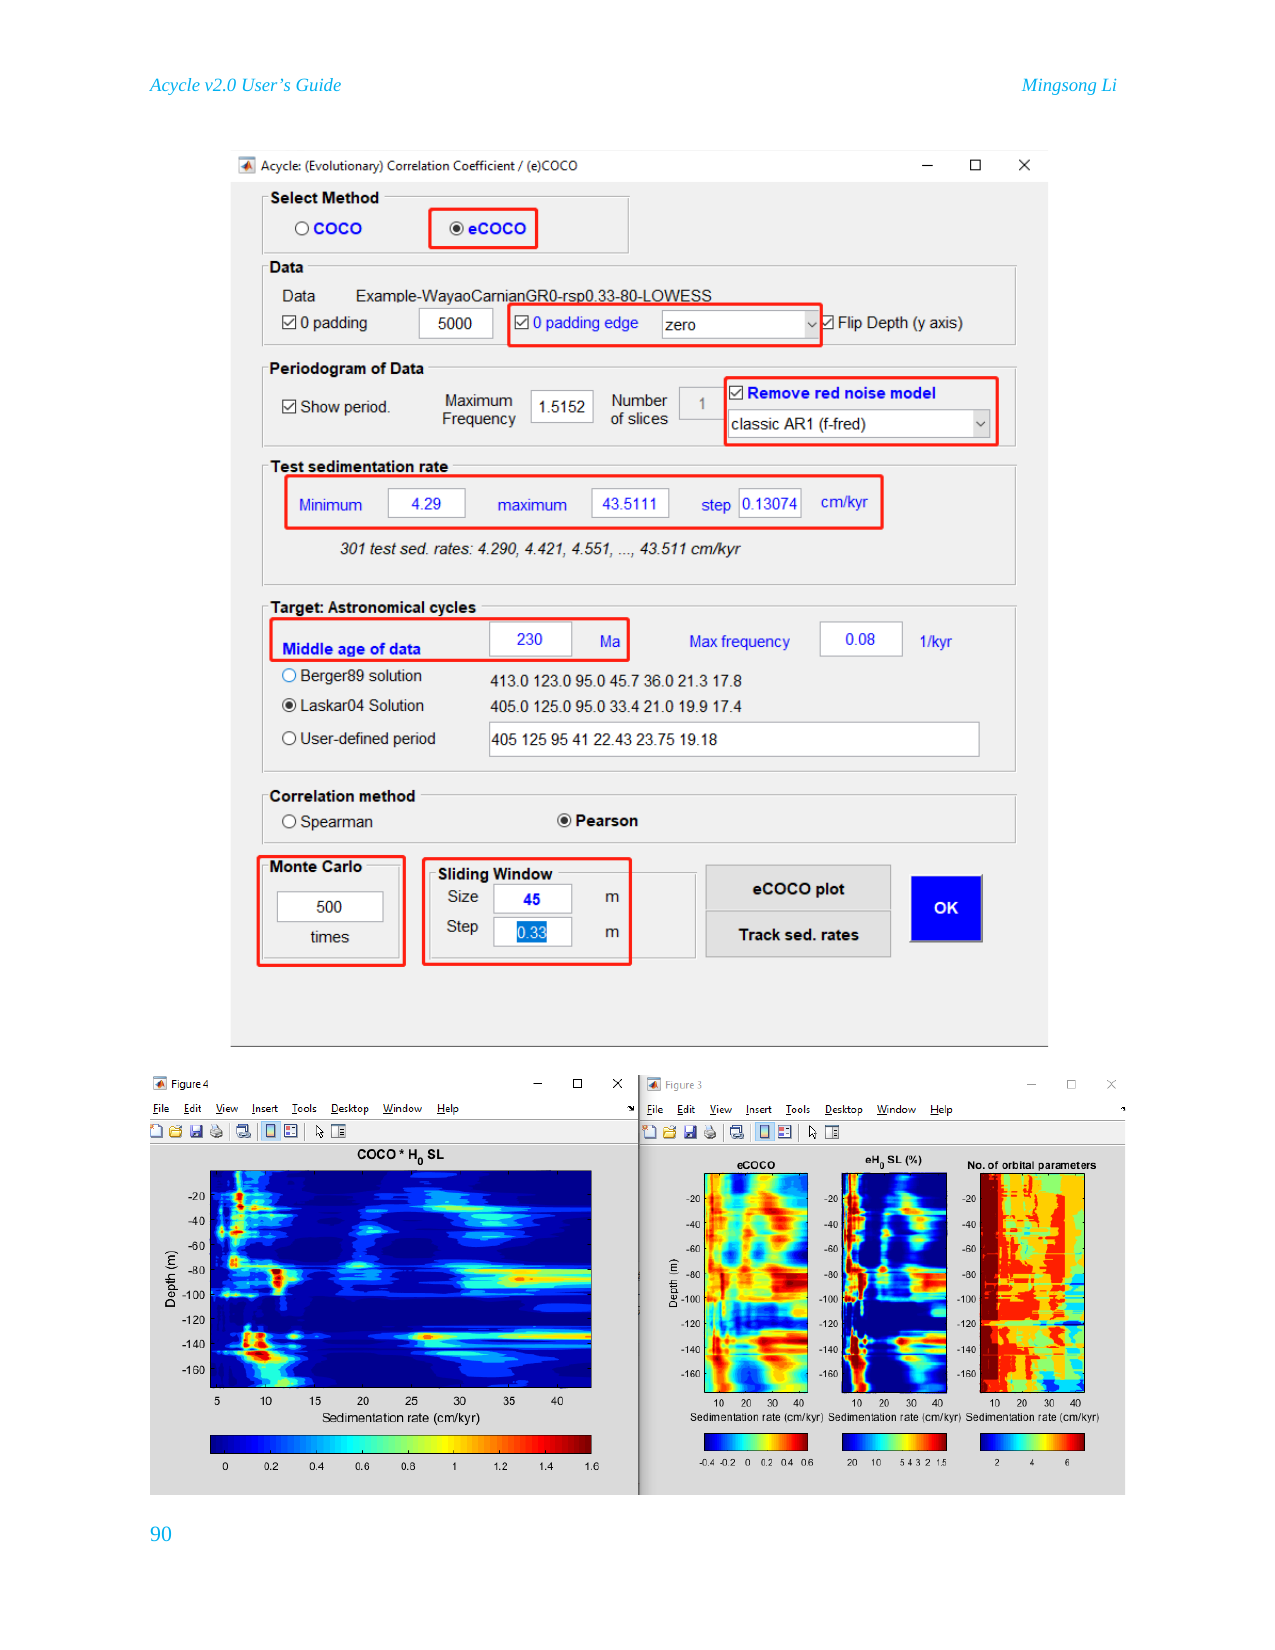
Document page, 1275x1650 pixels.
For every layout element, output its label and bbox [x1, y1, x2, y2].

picture [150, 1075, 1125, 1495]
picture [230, 150, 1049, 1047]
picture [151, 81, 157, 89]
